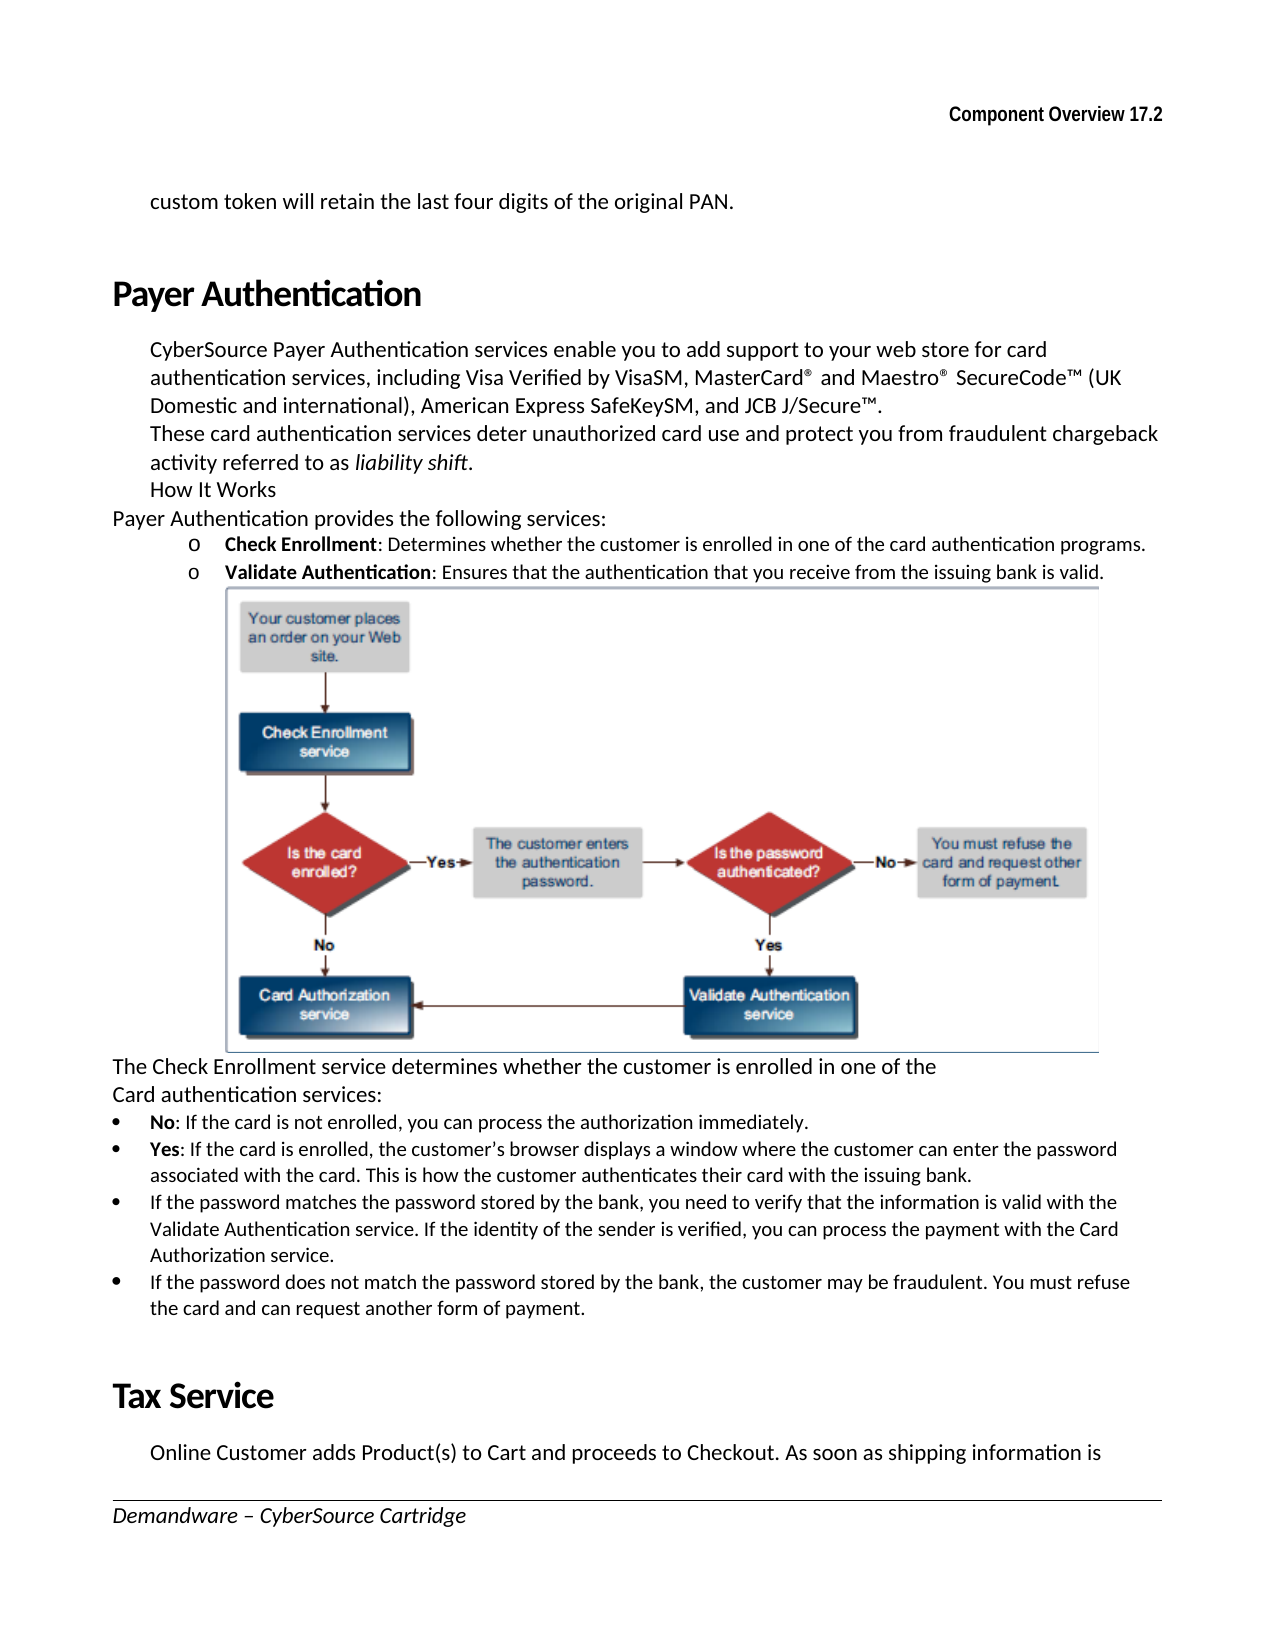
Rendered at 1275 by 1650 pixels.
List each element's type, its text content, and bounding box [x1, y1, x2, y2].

text CyberSource Payer Authentication services enable you to add support to your web store for card authentication services, including Visa Verified by VisaSM, MasterCard® and Maestro® SecureCode™ (UK Domestic and international), American Express SafeKeySM, and JCB J/Secure™. [150, 336, 1162, 419]
list The Check Enrollment service determines whether the customer is enrolled in one of the [112, 1052, 1162, 1080]
subtitle Payer Authentication [112, 270, 1162, 316]
text How It Works [150, 476, 1162, 504]
list Check Enrollment: Determines whether the customer is enrolled in one of the card authentication programs. [187, 532, 1162, 559]
subtitle Tax Service [112, 1372, 1162, 1418]
text These card authentication services deter unauthorized card use and protect you from fraudulent chargeback activity referred to as liability shift. [150, 419, 1162, 476]
list If the password does not match the password stored by the bank, the customer may be fraudulent. You must refuse the card and can request another form of payment. [112, 1268, 1162, 1321]
list Validate Authentication: Ensures that the authentication that you receive from the issuing bank is valid. [187, 559, 1162, 585]
list Card authentication services: [112, 1080, 1162, 1108]
list No: If the card is not enrolled, you can process the authorization immediately. [112, 1108, 1162, 1135]
list If the password matches the password stored by the bank, you need to verify that the information is valid with the Validate Authentication service. If the identity of the sender is verified, you can process the payment with the Card Authorization service. [112, 1188, 1162, 1268]
list Payer Authentication provides the following services: [112, 504, 1162, 532]
list Yes: If the card is enrolled, the customer’s browser displays a window where the customer can enter the password associated with the card. This is how the customer authenticates their card with the issuing bank. [112, 1135, 1162, 1188]
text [150, 187, 1162, 215]
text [150, 1438, 1162, 1466]
